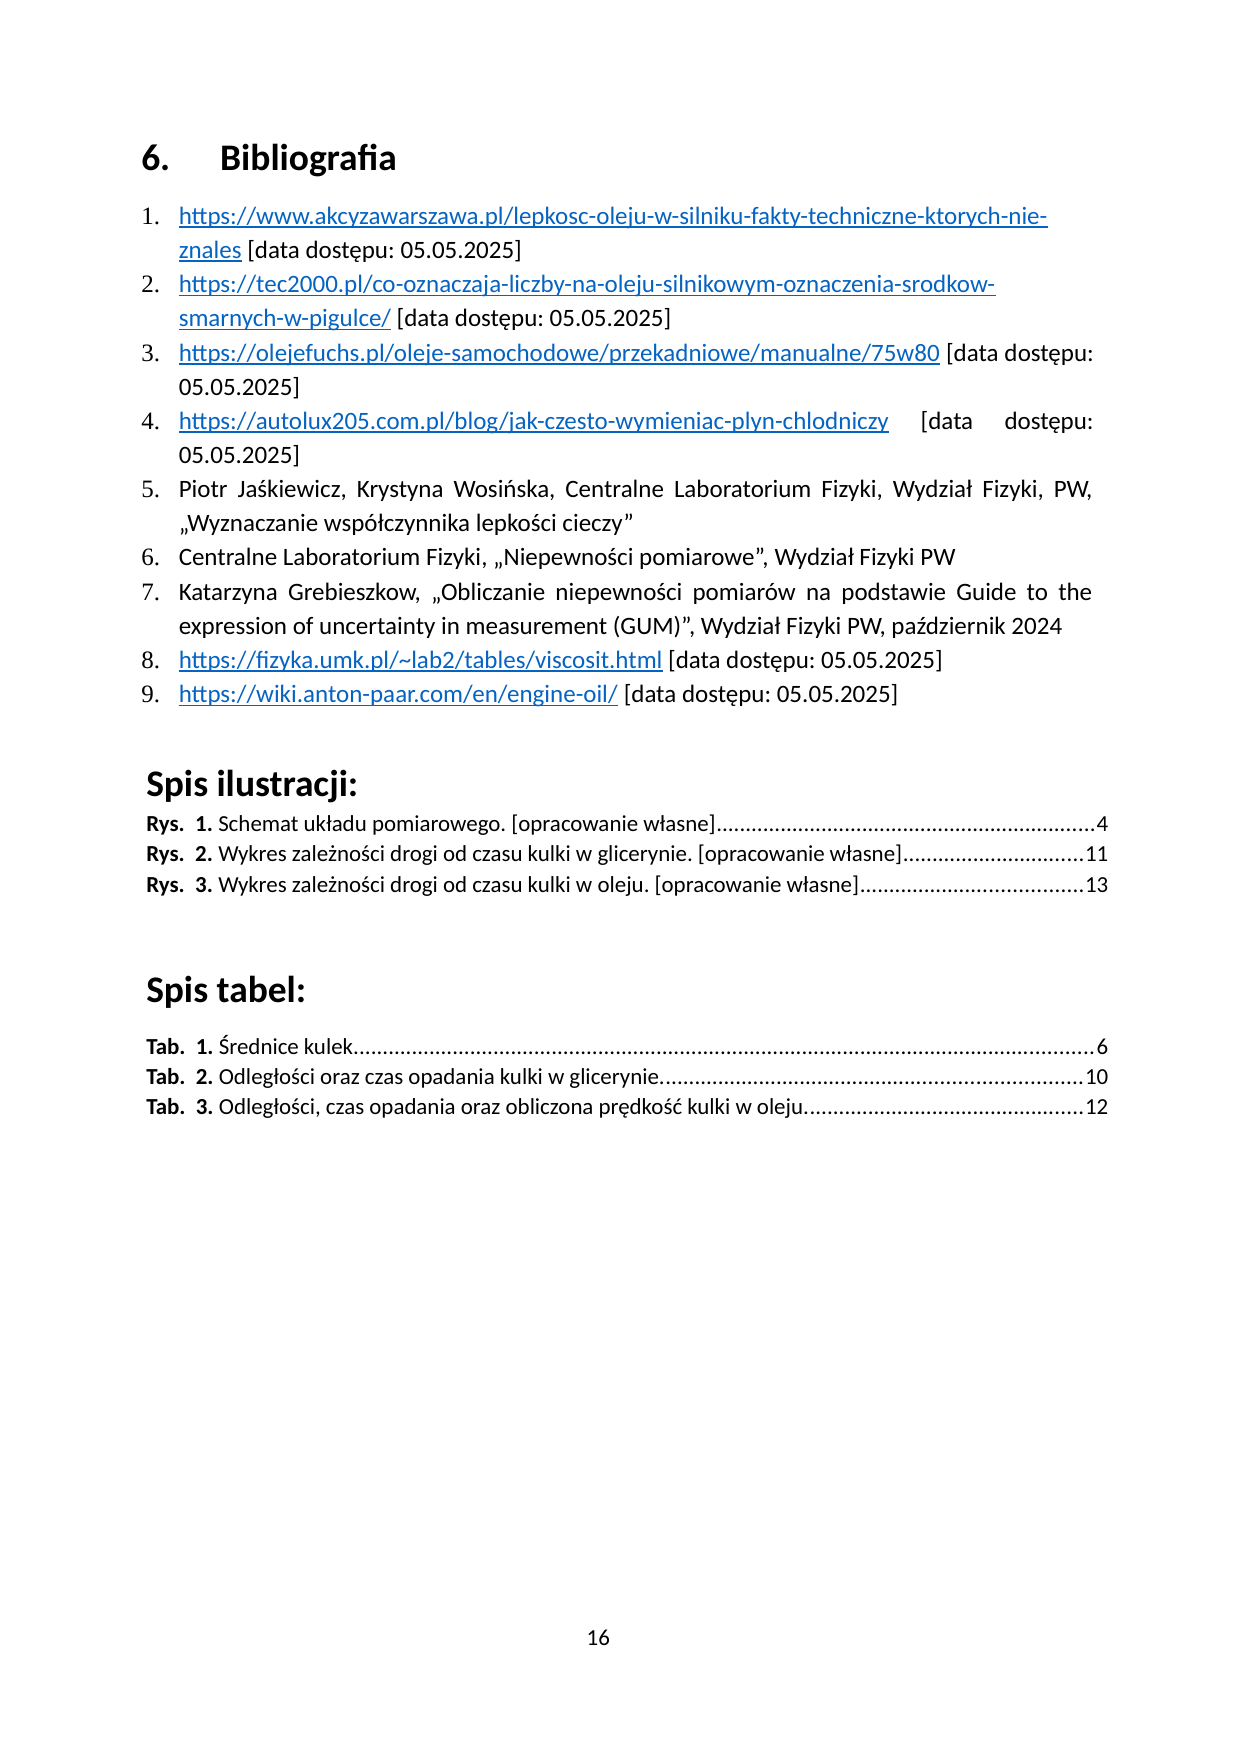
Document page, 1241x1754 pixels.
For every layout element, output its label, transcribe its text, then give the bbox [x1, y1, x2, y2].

text Tab. 2. Odległości oraz czas opadania kulki w glicerynie. 10 [87, 1062, 1109, 1090]
list https://autolux205.com.pl/blog/jak-czesto-wymieniac-plyn-chlodniczy [data dostępu: 05.05.2025] [141, 405, 1094, 469]
list https://tec2000.pl/co-oznaczaja-liczby-na-oleju-silnikowym-oznaczenia-srodkow-smarnych-w-pigulce/ [data dostępu: 05.05.2025] [141, 269, 1094, 333]
text Rys. 2. Wykres zależności drogi od czasu kulki w glicerynie. [opracowanie własne] 11 [87, 839, 1109, 867]
list Centralne Laboratorium Fizyki, „Niepewności pomiarowe”, Wydział Fizyki PW [141, 542, 1094, 572]
list https://www.akcyzawarszawa.pl/lepkosc-oleju-w-silniku-fakty-techniczne-ktorych-nie-znales [data dostępu: 05.05.2025] [141, 200, 1094, 265]
text Tab. 3. Odległości, czas opadania oraz obliczona prędkość kulki w oleju. 12 [87, 1092, 1109, 1120]
list Katarzyna Grebieszkow, „Obliczanie niepewności pomiarów na podstawie Guide to the expression of uncertainty in measurement (GUM)”, Wydział Fizyki PW, październik 2024 [141, 576, 1094, 640]
text Rys. 1. Schemat układu pomiarowego. [opracowanie własne] 4 [87, 809, 1109, 837]
list https://wiki.anton-paar.com/en/engine-oil/ [data dostępu: 05.05.2025] [141, 678, 1094, 709]
text Spis ilustracji: [87, 760, 1094, 806]
text Rys. 3. Wykres zależności drogi od czasu kulki w oleju. [opracowanie własne] 13 [87, 870, 1109, 898]
list Piotr Jaśkiewicz, Krystyna Wosińska, Centralne Laboratorium Fizyki, Wydział Fizyki, PW, „Wyznaczanie współczynnika lepkości cieczy” [141, 473, 1094, 538]
subtitle Bibliografia [141, 134, 1109, 180]
text Spis tabel: [87, 966, 1109, 1012]
list https://olejefuchs.pl/oleje-samochodowe/przekadniowe/manualne/75w80 [data dostępu: 05.05.2025] [141, 337, 1094, 401]
list https://fizyka.umk.pl/~lab2/tables/viscosit.html [data dostępu: 05.05.2025] [141, 644, 1094, 675]
text Tab. 1. Średnice kulek. 6 [87, 1032, 1109, 1060]
